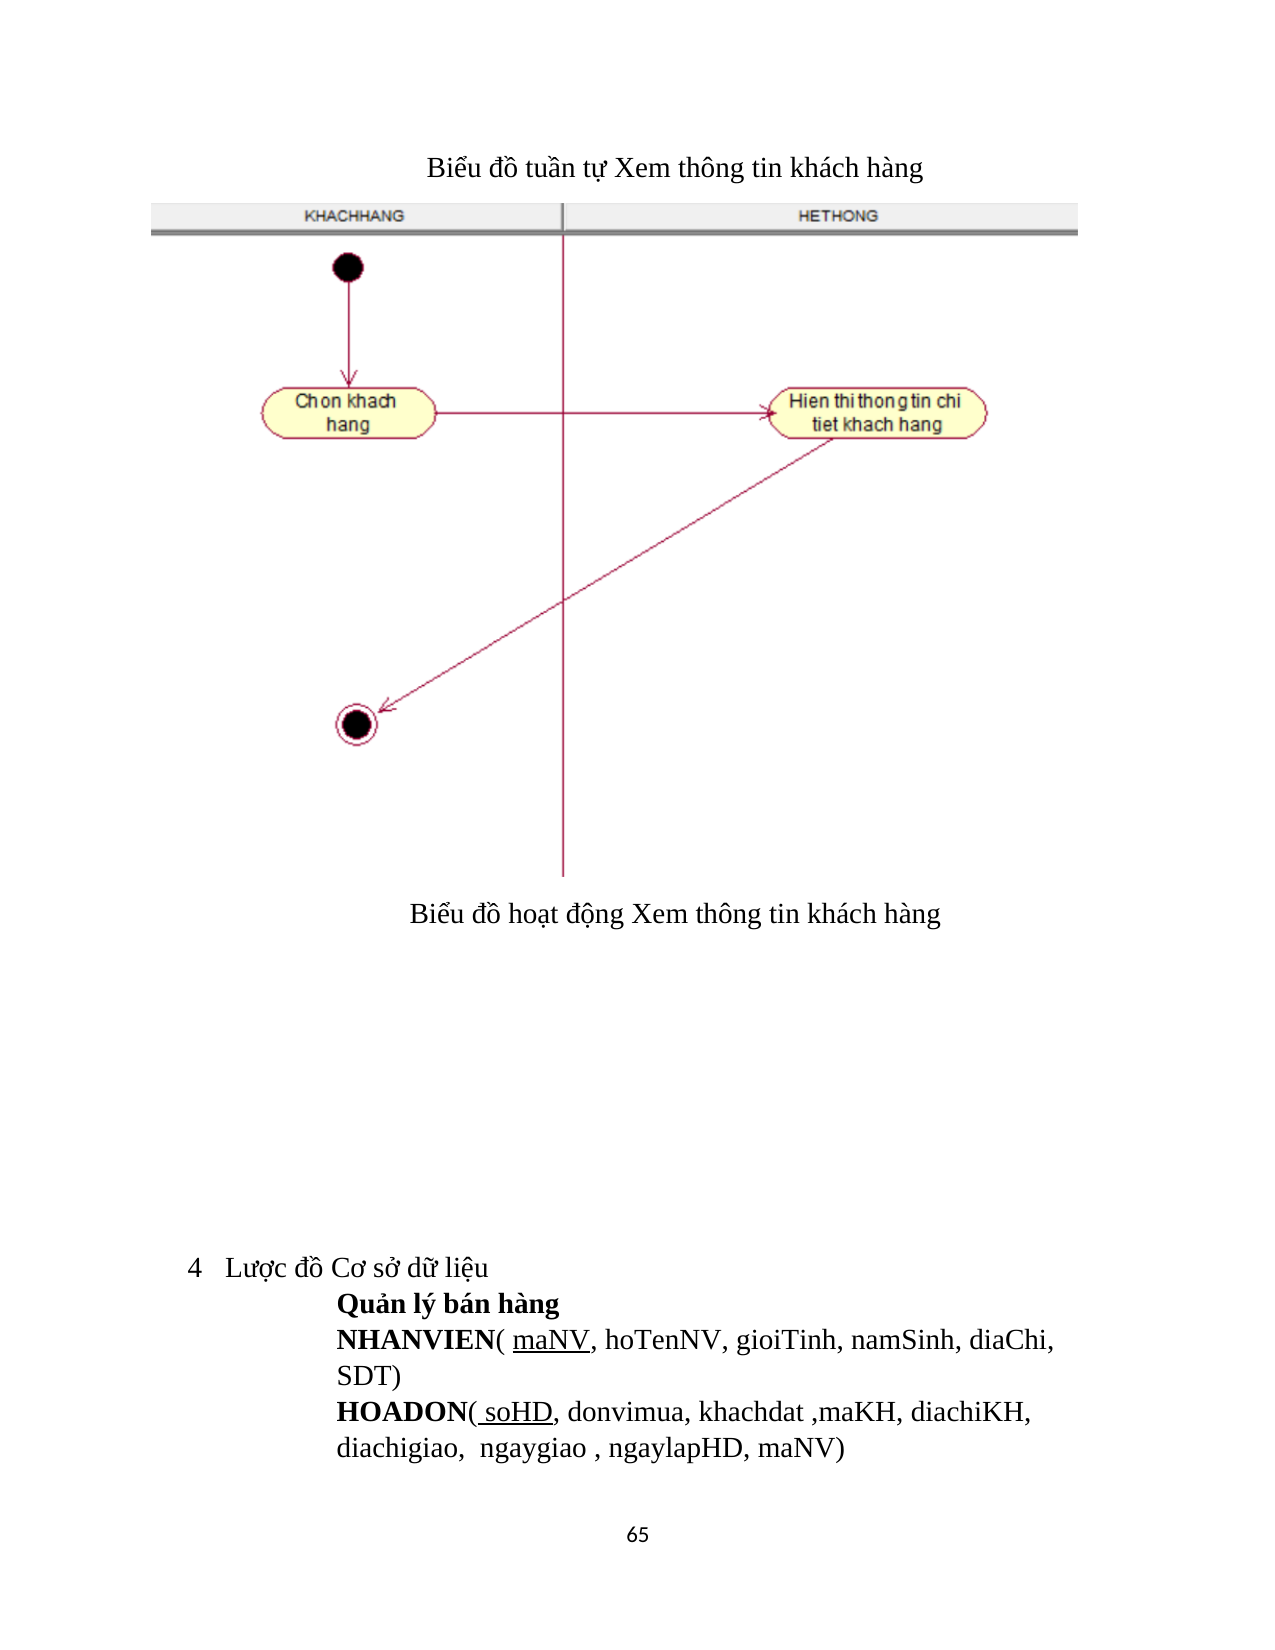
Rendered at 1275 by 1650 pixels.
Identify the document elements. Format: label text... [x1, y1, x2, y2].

list HOADON( soHD, donvimua, khachdat ,maKH, diachiKH, diachigiao, ngaygiao , ngaylapHD, maNV) [336, 1394, 1125, 1464]
list Quản lý bán hàng [336, 1286, 1125, 1319]
list NHANVIEN( maNV, hoTenNV, gioiTinh, namSinh, diaChi, SDT) [336, 1322, 1125, 1392]
list Biểu đồ tuần tự Xem thông tin khách hàng [225, 150, 1125, 183]
picture [150, 202, 1079, 878]
subtitle Lược đồ Cơ sở dữ liệu [187, 1250, 1125, 1283]
list Biểu đồ hoạt động Xem thông tin khách hàng [225, 897, 1125, 930]
